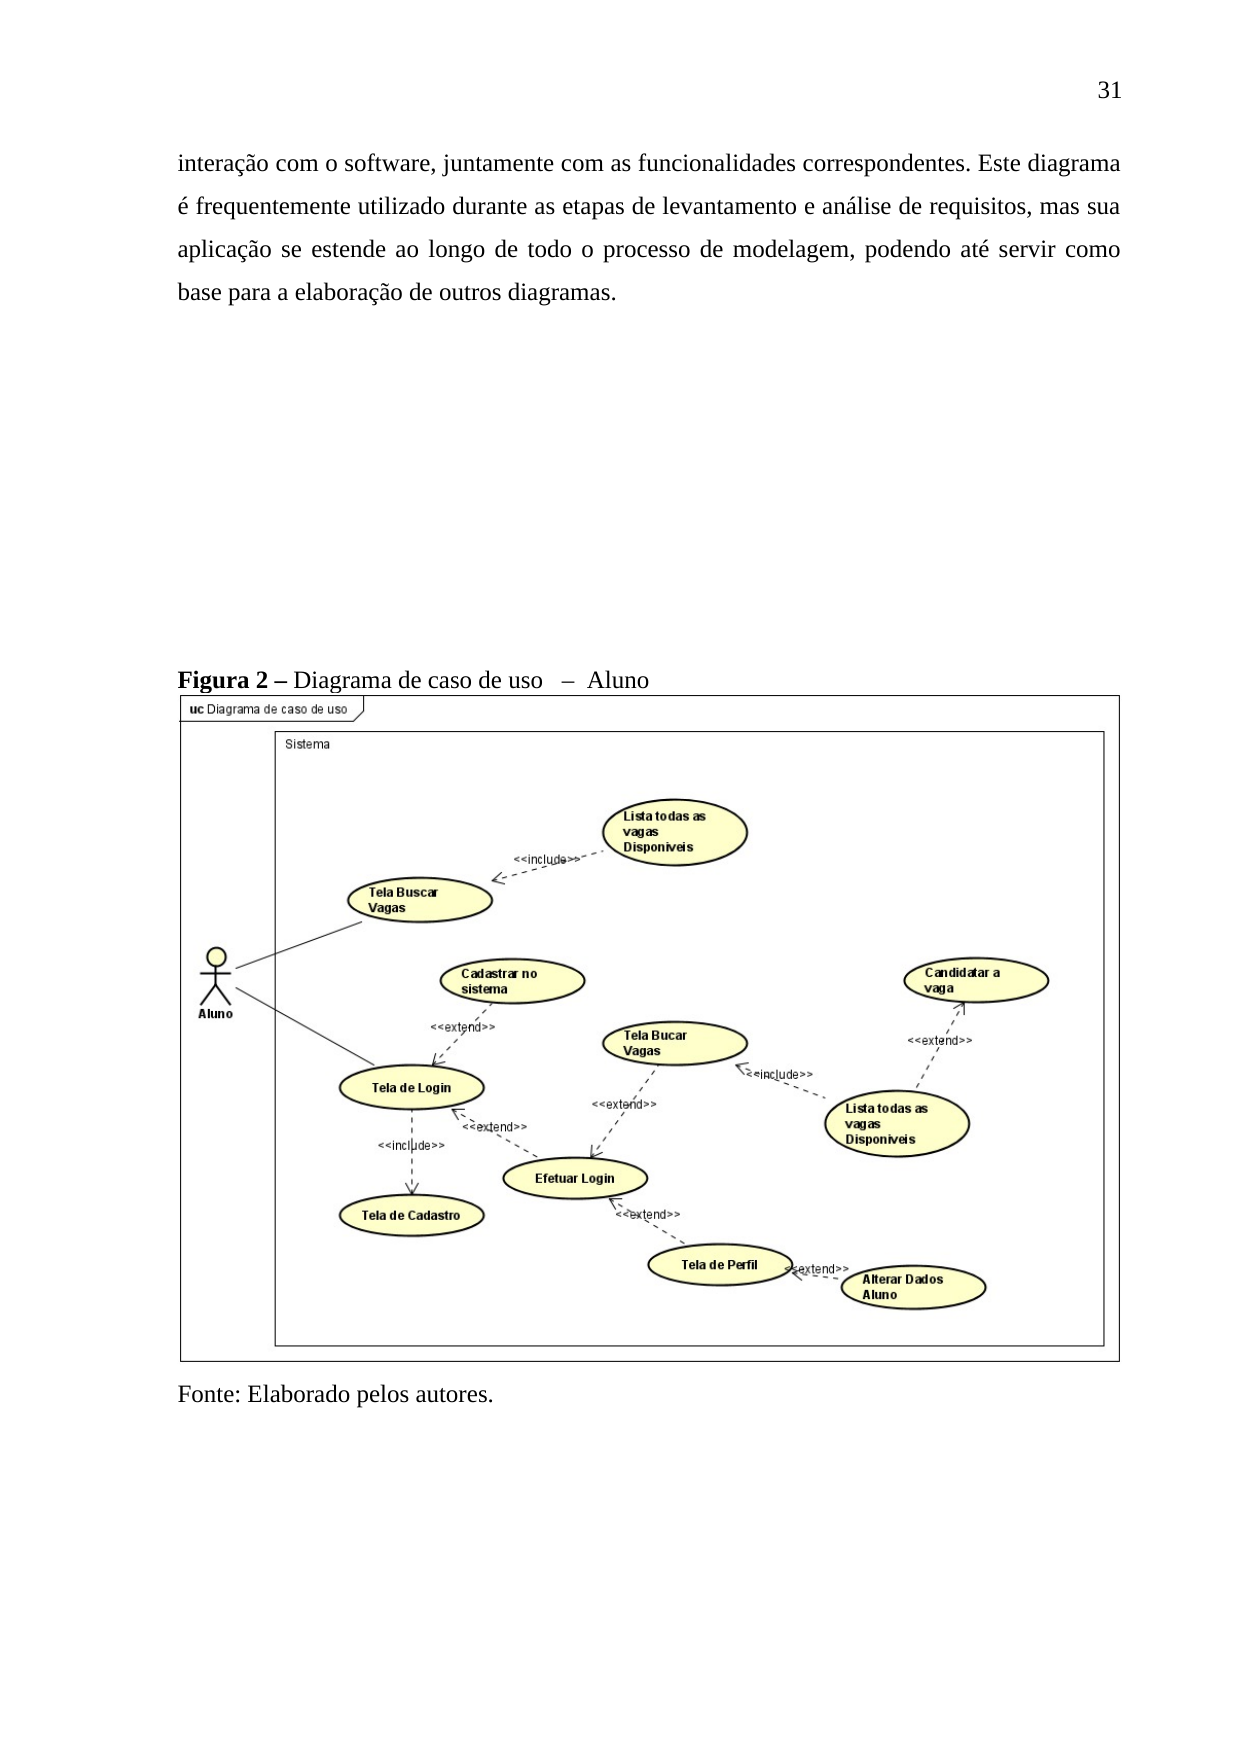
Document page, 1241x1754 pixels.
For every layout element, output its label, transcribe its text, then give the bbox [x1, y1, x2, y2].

picture [177, 693, 1123, 1365]
text Figura 2 – Diagrama de caso de uso – Aluno [177, 665, 1122, 693]
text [177, 148, 1122, 306]
text Fonte: Elaborado pelos autores. [177, 1379, 1122, 1408]
